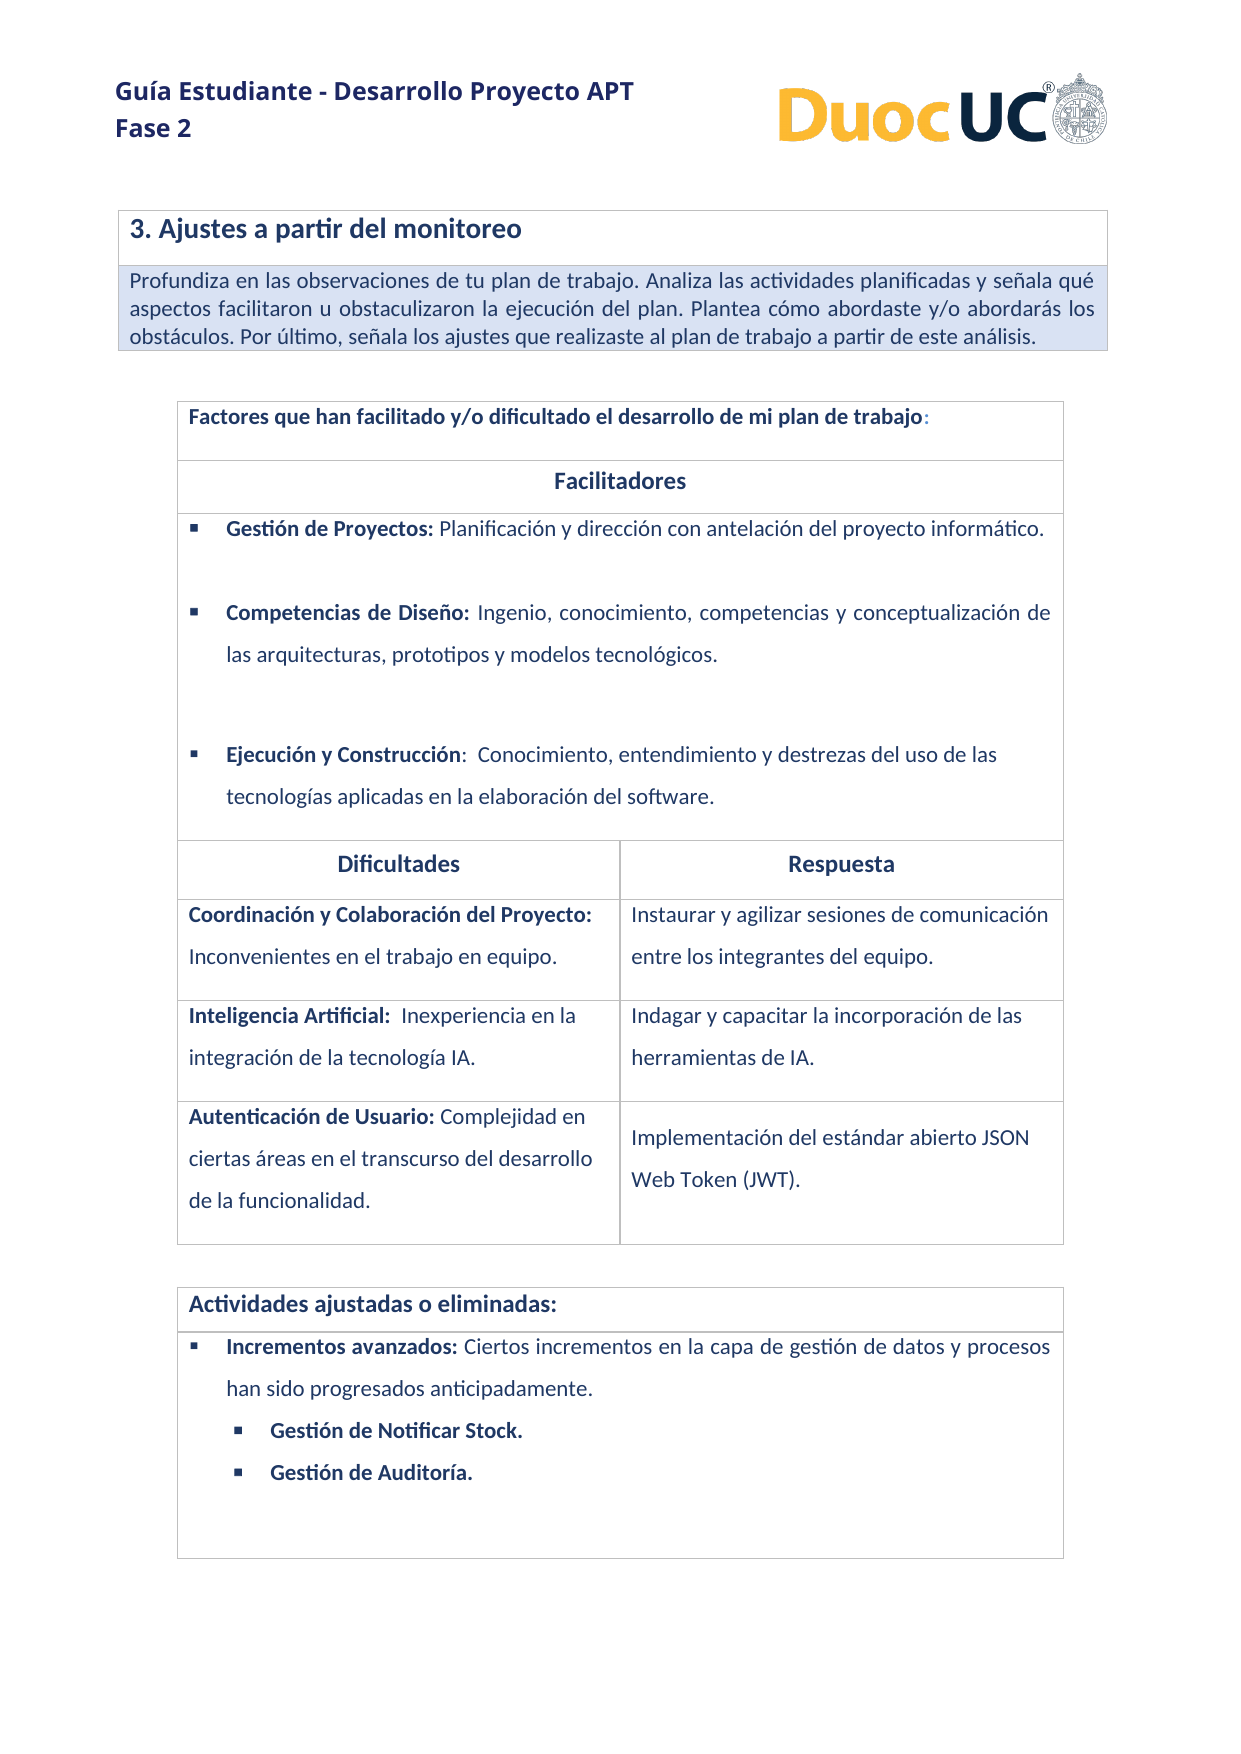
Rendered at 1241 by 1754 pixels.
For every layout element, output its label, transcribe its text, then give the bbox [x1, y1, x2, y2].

table_cell Facilitadores [178, 461, 1063, 513]
table_cell Inteligencia Artificial: Inexperiencia en la integración de la tecnología IA. [178, 1001, 619, 1101]
table_header Actividades ajustadas o eliminadas: [178, 1288, 1063, 1331]
table_cell Respuesta [621, 841, 1063, 899]
table_cell Dificultades [178, 841, 619, 899]
table_cell Indagar y capacitar la incorporación de las herramientas de IA. [621, 1001, 1063, 1101]
table_cell Coordinación y Colaboración del Proyecto: Inconvenientes en el trabajo en equipo. [178, 900, 619, 1000]
table_header Factores que han facilitado y/o dificultado el desarrollo de mi plan de trabajo: [178, 402, 1063, 459]
table_cell Implementación del estándar abierto JSON Web Token (JWT). [621, 1102, 1063, 1244]
table_header 3. Ajustes a partir del monitoreo [119, 211, 1107, 265]
picture [779, 73, 1107, 144]
table_cell Gestión de Proyectos: Planificación y dirección con antelación del proyecto informático. Competencias de Diseño: Ingenio, conocimiento, competencias y conceptualización de las arquitecturas, prototipos y modelos tecnológicos. Ejecución y Construcción: Conocimiento, entendimiento y destrezas del uso de las tecnologías aplicadas en la elaboración del software. [178, 514, 1063, 840]
table_cell Profundiza en las observaciones de tu plan de trabajo. Analiza las actividades planificadas y señala qué aspectos facilitaron u obstaculizaron la ejecución del plan. Plantea cómo abordaste y/o abordarás los obstáculos. Por último, señala los ajustes que realizaste al plan de trabajo a partir de este análisis. [119, 266, 1107, 350]
table_cell Autenticación de Usuario: Complejidad en ciertas áreas en el transcurso del desarrollo de la funcionalidad. [178, 1102, 619, 1244]
table_cell Instaurar y agilizar sesiones de comunicación entre los integrantes del equipo. [621, 900, 1063, 1000]
